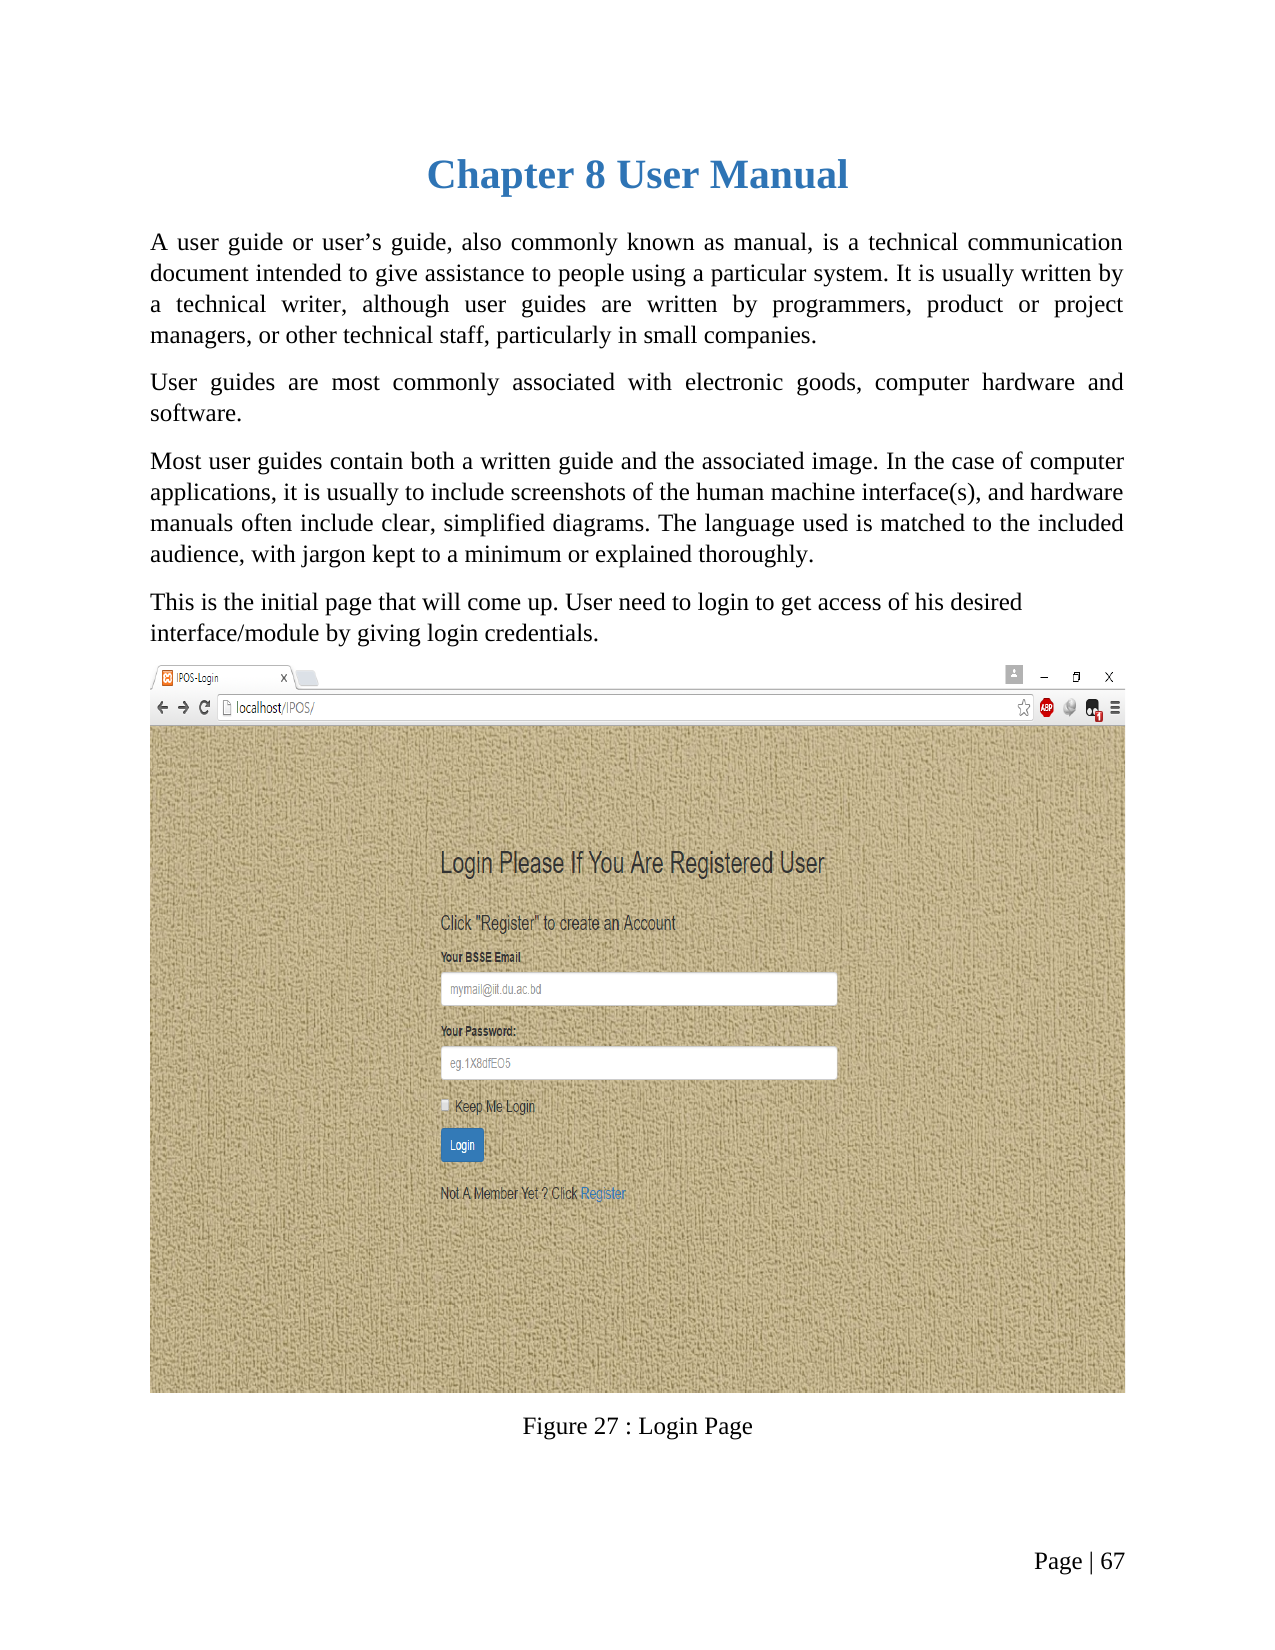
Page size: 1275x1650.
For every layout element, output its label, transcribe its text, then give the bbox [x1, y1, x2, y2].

text Most user guides contain both a written guide and the associated image. In the case of computer applications, it is usually to include screenshots of the human machine interface(s), and hardware manuals often include clear, simplified diagrams. The language used is matched to the included audience, with jargon kept to a minimum or explained thoroughly. [150, 446, 1125, 568]
text This is the initial page that will come up. User need to login to get access of his desired interface/module by giving login credentials. [150, 587, 1125, 647]
text Figure 27 : Login Page [150, 1411, 1125, 1440]
subtitle Chapter 8 User Manual [150, 150, 1125, 198]
picture [150, 665, 1125, 1393]
text A user guide or user’s guide, also commonly known as manual, is a technical communication document intended to give assistance to people using a particular system. It is usually written by a technical writer, although user guides are written by programmers, product or project managers, or other technical staff, particularly in small companies. [150, 227, 1125, 348]
text User guides are most commonly associated with electronic goods, computer hardware and software. [150, 367, 1125, 427]
